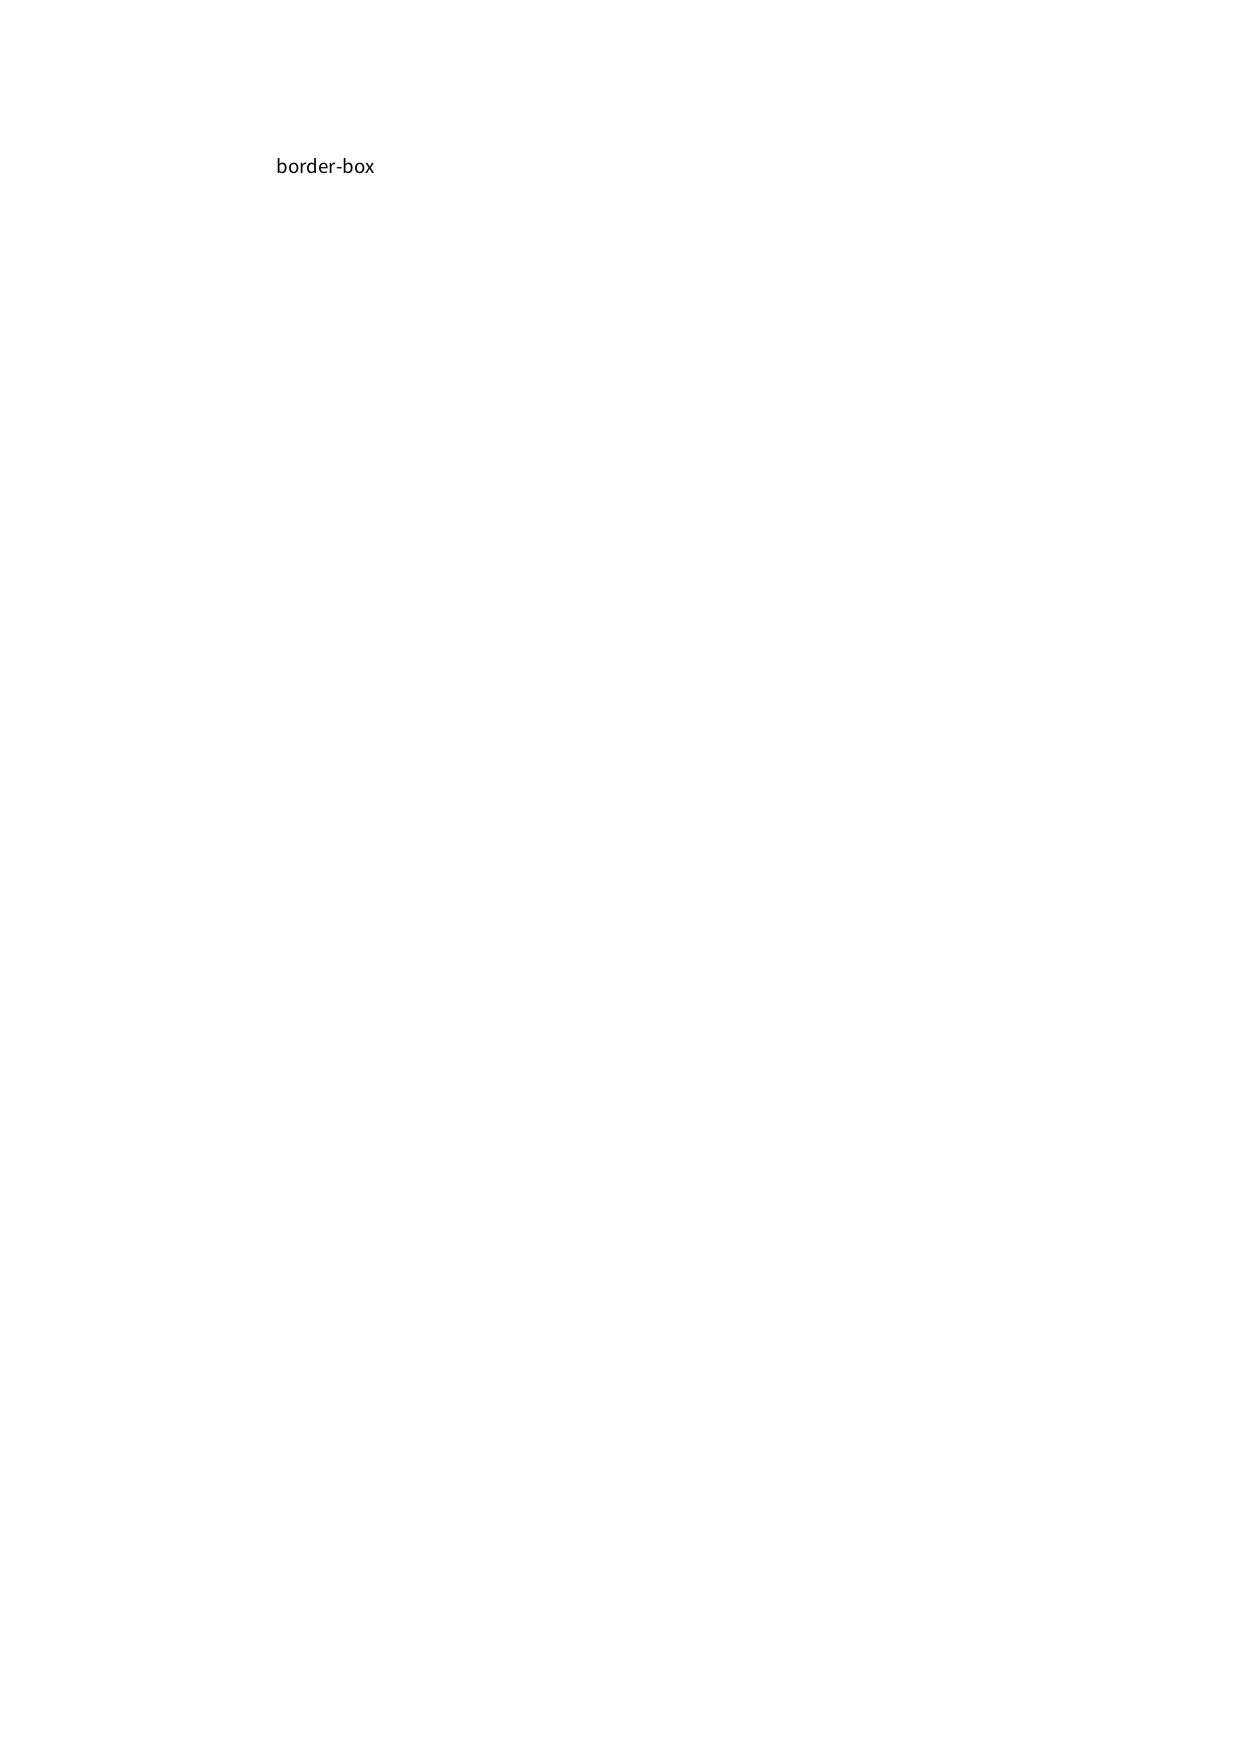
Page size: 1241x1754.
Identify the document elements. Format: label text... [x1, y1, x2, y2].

text border-box [153, 151, 1158, 181]
